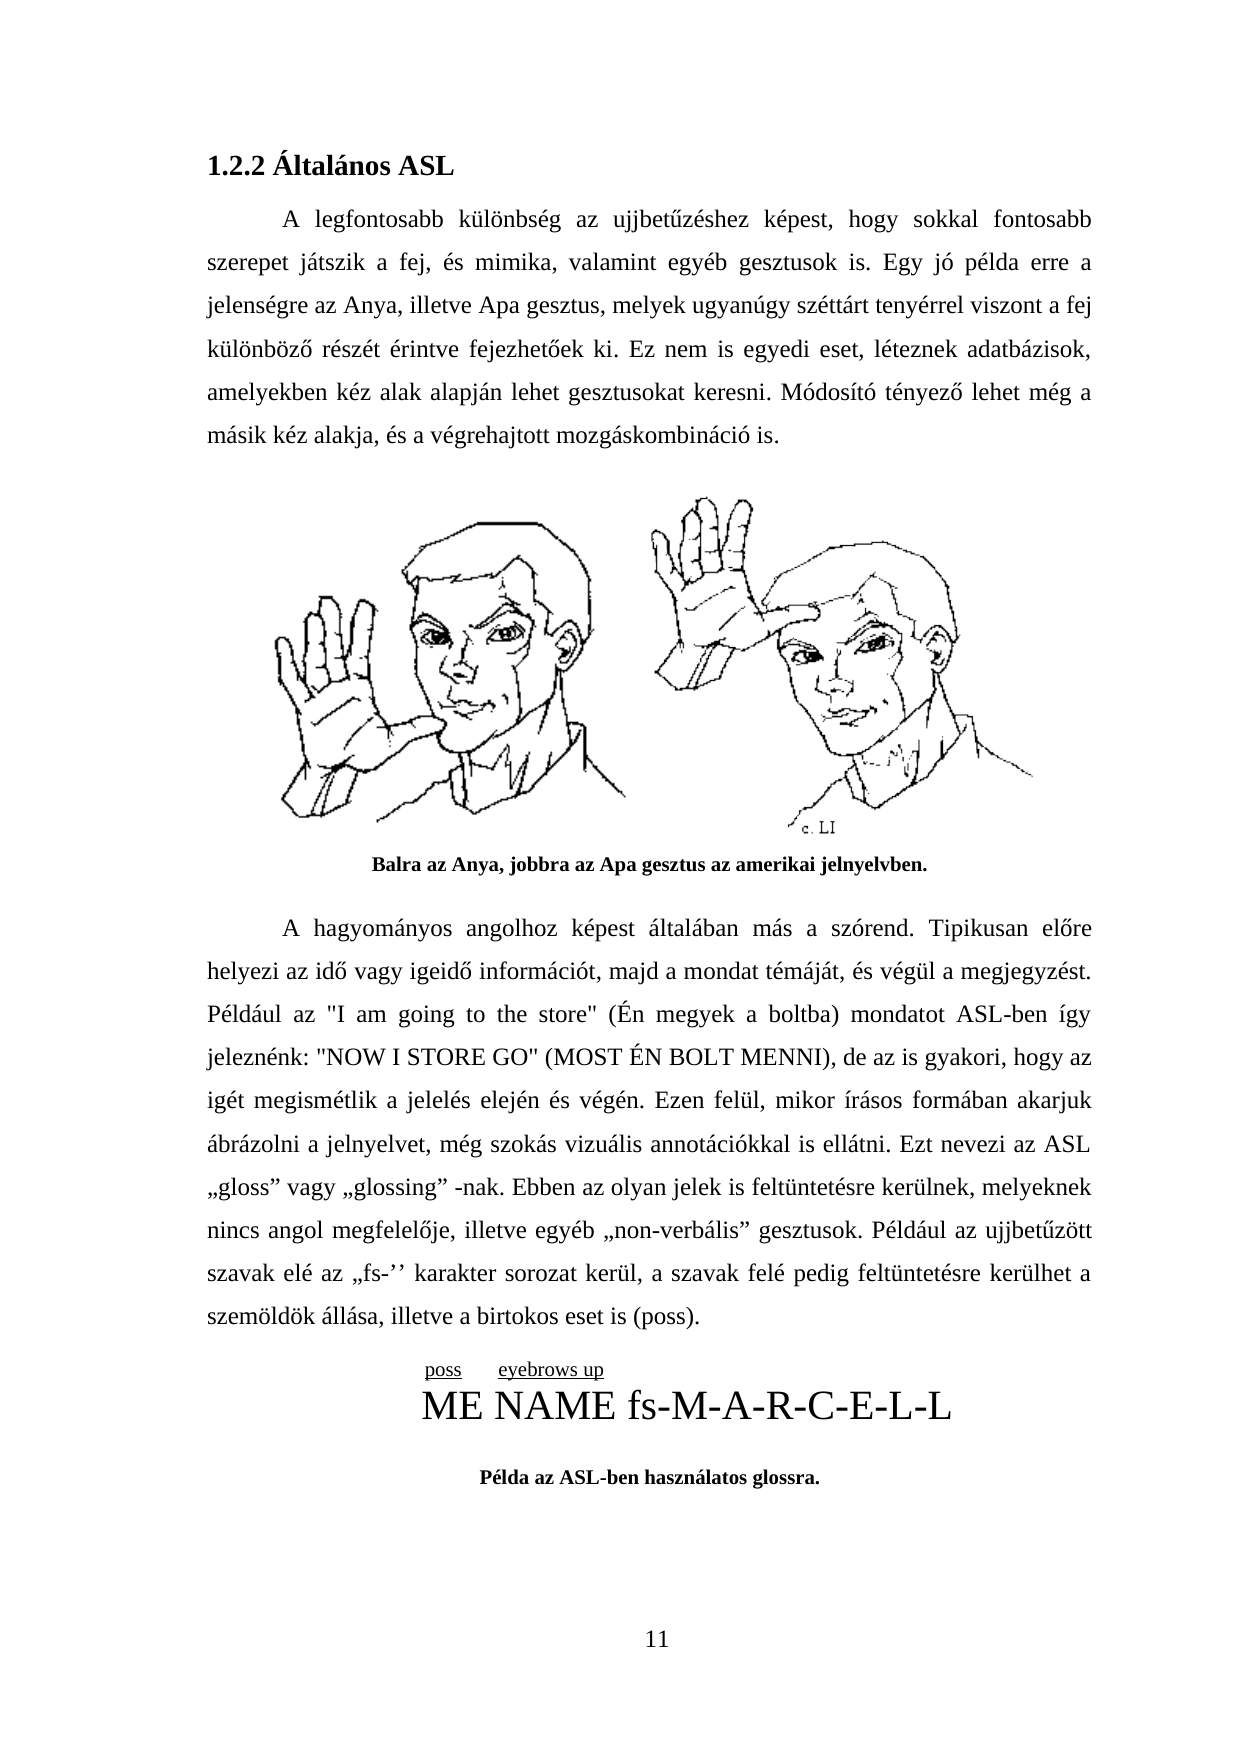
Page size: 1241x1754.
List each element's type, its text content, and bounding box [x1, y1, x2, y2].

text poss eyebrows up [207, 1357, 1092, 1381]
picture [258, 488, 1041, 840]
text Példa az ASL-ben használatos glossra. [207, 1465, 1092, 1489]
text A legfontosabb különbség az ujjbetűzéshez képest, hogy sokkal fontosabb szerepet játszik a fej, és mimika, valamint egyéb gesztusok is. Egy jó példa erre a jelenségre az Anya, illetve Apa gesztus, melyek ugyanúgy széttárt tenyérrel viszont a fej különböző részét érintve fejezhetőek ki. Ez nem is egyedi eset, léteznek adatbázisok, amelyekben kéz alak alapján lehet gesztusokat keresni. Módosító tényező lehet még a másik kéz alakja, és a végrehajtott mozgáskombináció is. [207, 204, 1092, 449]
subtitle Általános ASL [207, 148, 1092, 181]
text A hagyományos angolhoz képest általában más a szórend. Tipikusan előre helyezi az idő vagy igeidő információt, majd a mondat témáját, és végül a megjegyzést. Például az "I am going to the store" (Én megyek a boltba) mondatot ASL-ben így jeleznénk: "NOW I STORE GO" (MOST ÉN BOLT MENNI), de az is gyakori, hogy az igét megismétlik a jelelés elején és végén. Ezen felül, mikor írásos formában akarjuk ábrázolni a jelnyelvet, még szokás vizuális annotációkkal is ellátni. Ezt nevezi az ASL „gloss” vagy „glossing” -nak. Ebben az olyan jelek is feltüntetésre kerülnek, melyeknek nincs angol megfelelője, illetve egyéb „non-verbális” gesztusok. Például az ujjbetűzött szavak elé az „fs-’’ karakter sorozat kerül, a szavak felé pedig feltüntetésre kerülhet a szemöldök állása, illetve a birtokos eset is (poss). [207, 913, 1092, 1330]
text ME NAME fs-M-A-R-C-E-L-L [207, 1381, 1092, 1429]
text Balra az Anya, jobbra az Apa gesztus az amerikai jelnyelvben. [207, 852, 1092, 876]
